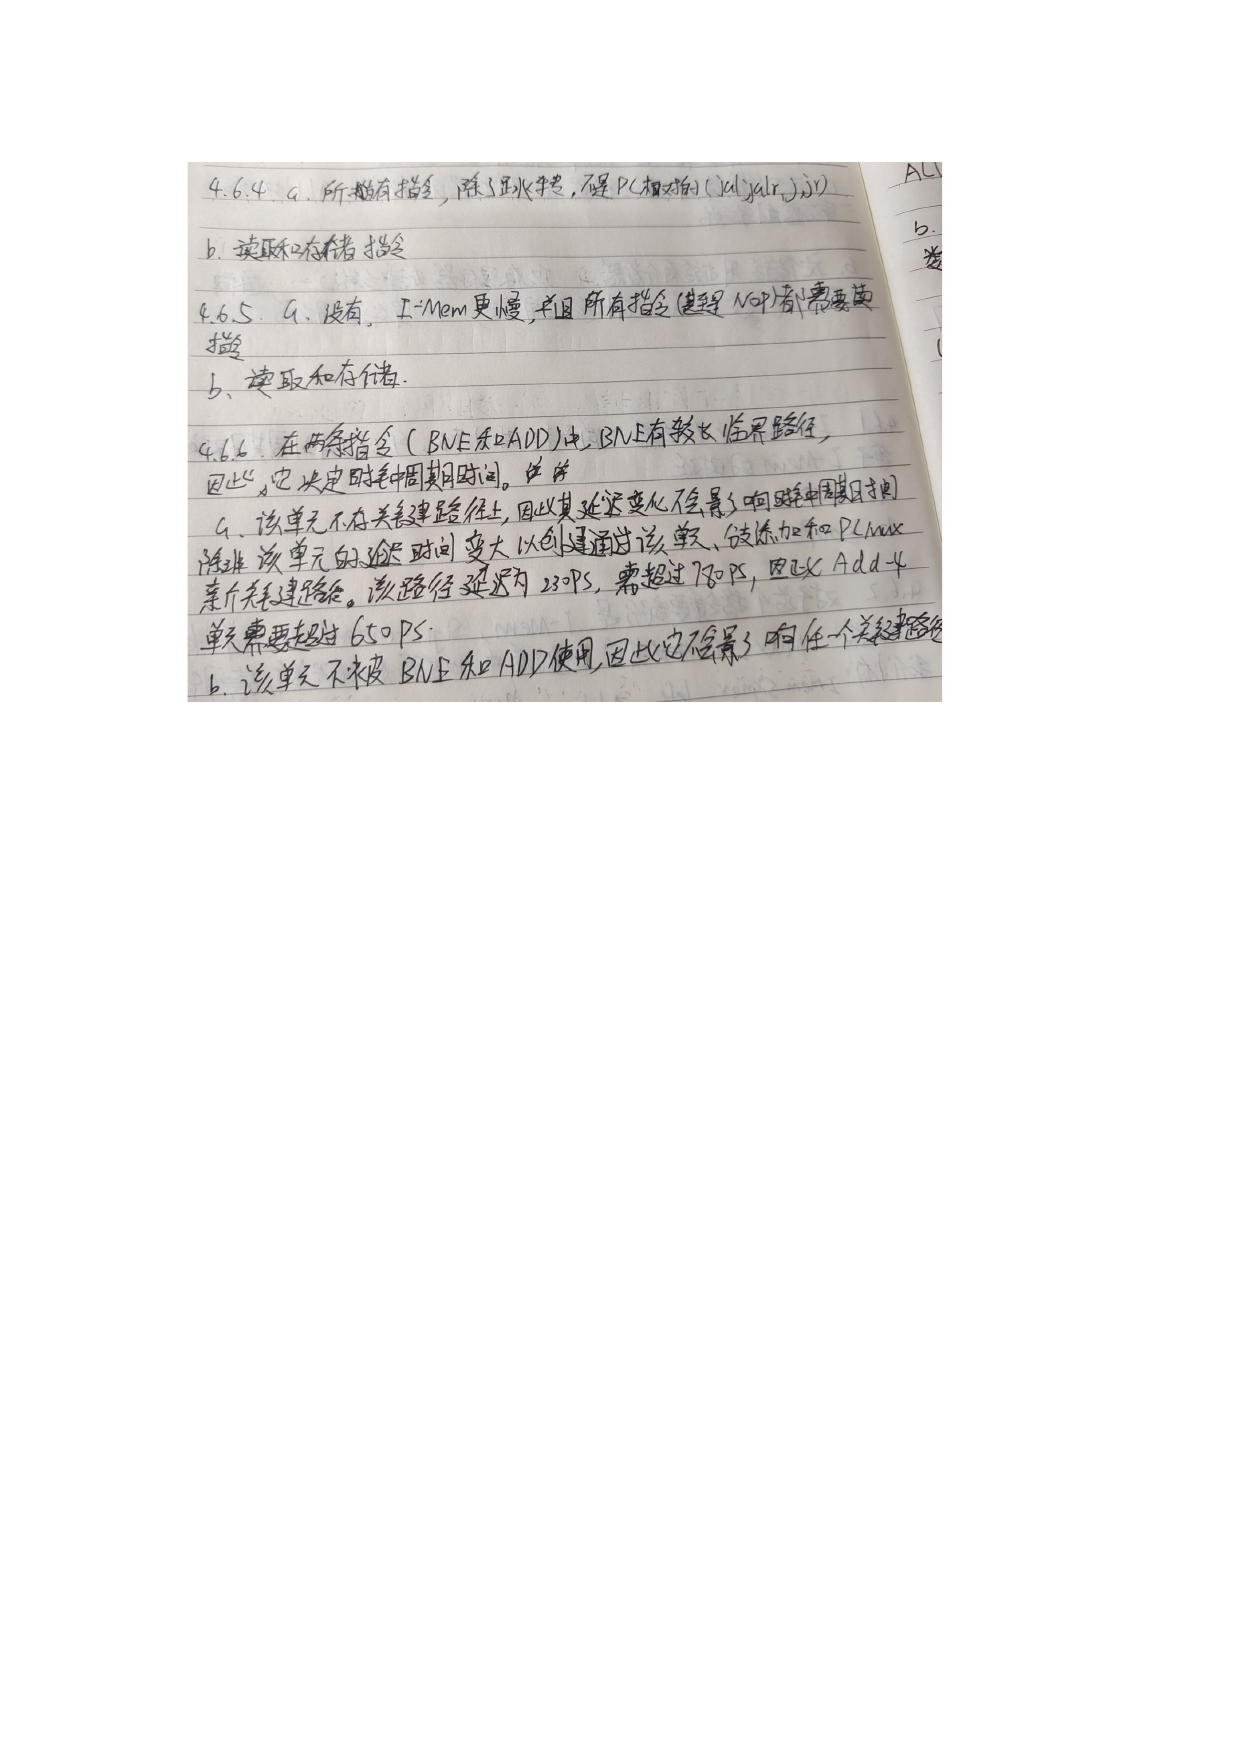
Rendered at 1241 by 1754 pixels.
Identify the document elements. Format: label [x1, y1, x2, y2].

picture [187, 162, 943, 702]
